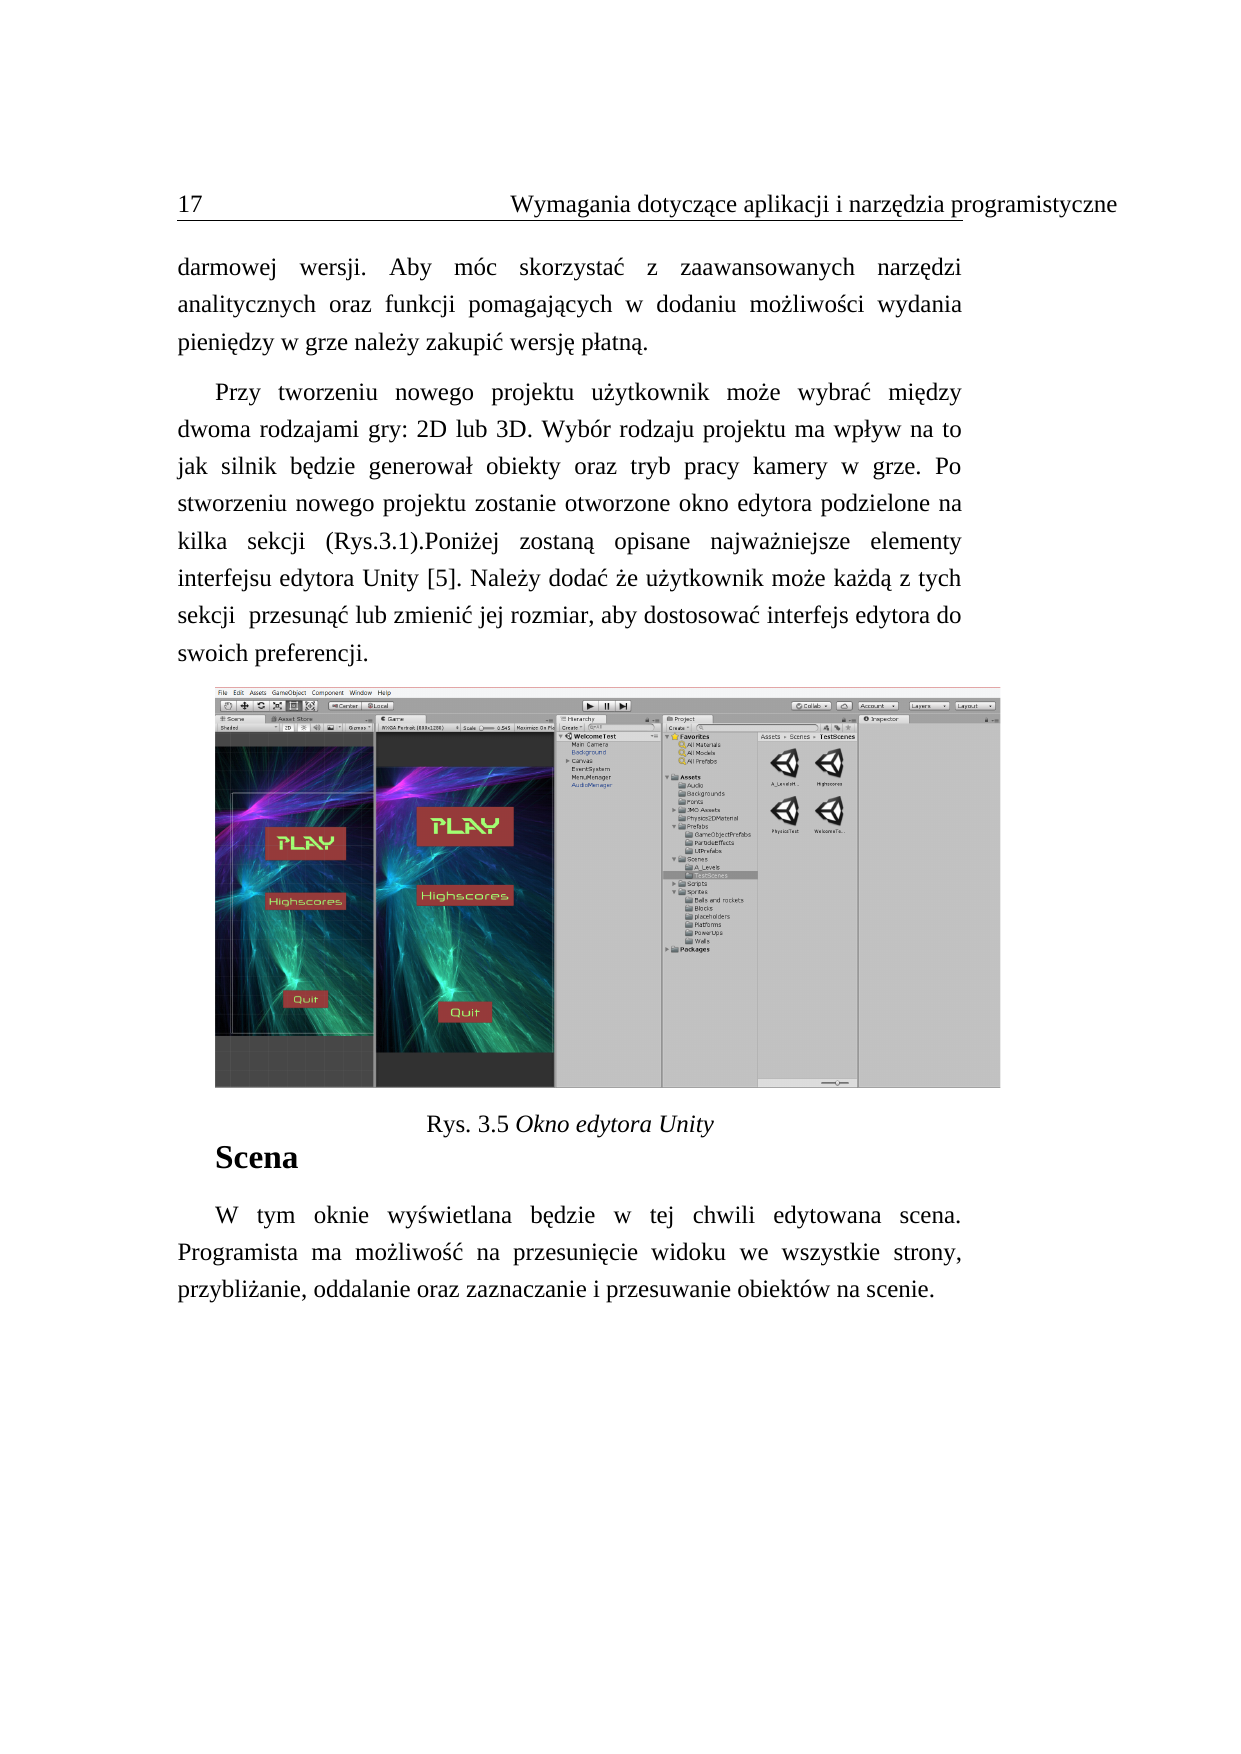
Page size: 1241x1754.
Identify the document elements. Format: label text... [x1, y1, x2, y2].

text W tym oknie wyświetlana będzie w tej chwili edytowana scena. Programista ma możliwość na przesunięcie widoku we wszystkie strony, przybliżanie, oddalanie oraz zaznaczanie i przesuwanie obiektów na scenie. [177, 1200, 963, 1303]
text Przy tworzeniu nowego projektu użytkownik może wybrać między dwoma rodzajami gry: 2D lub 3D. Wybór rodzaju projektu ma wpływ na to jak silnik będzie generował obiekty oraz tryb pracy kamery w grze. Po stworzeniu nowego projektu zostanie otworzone okno edytora podzielone na kilka sekcji (Rys.3.1).Poniżej zostaną opisane najważniejsze elementy interfejsu edytora Unity [5]. Należy dodać że użytkownik może każdą z tych sekcji przesunąć lub zmienić jej rozmiar, aby dostosować interfejs edytora do swoich preferencji. [177, 377, 963, 666]
text Scena [177, 1138, 963, 1176]
picture [215, 687, 1001, 1088]
